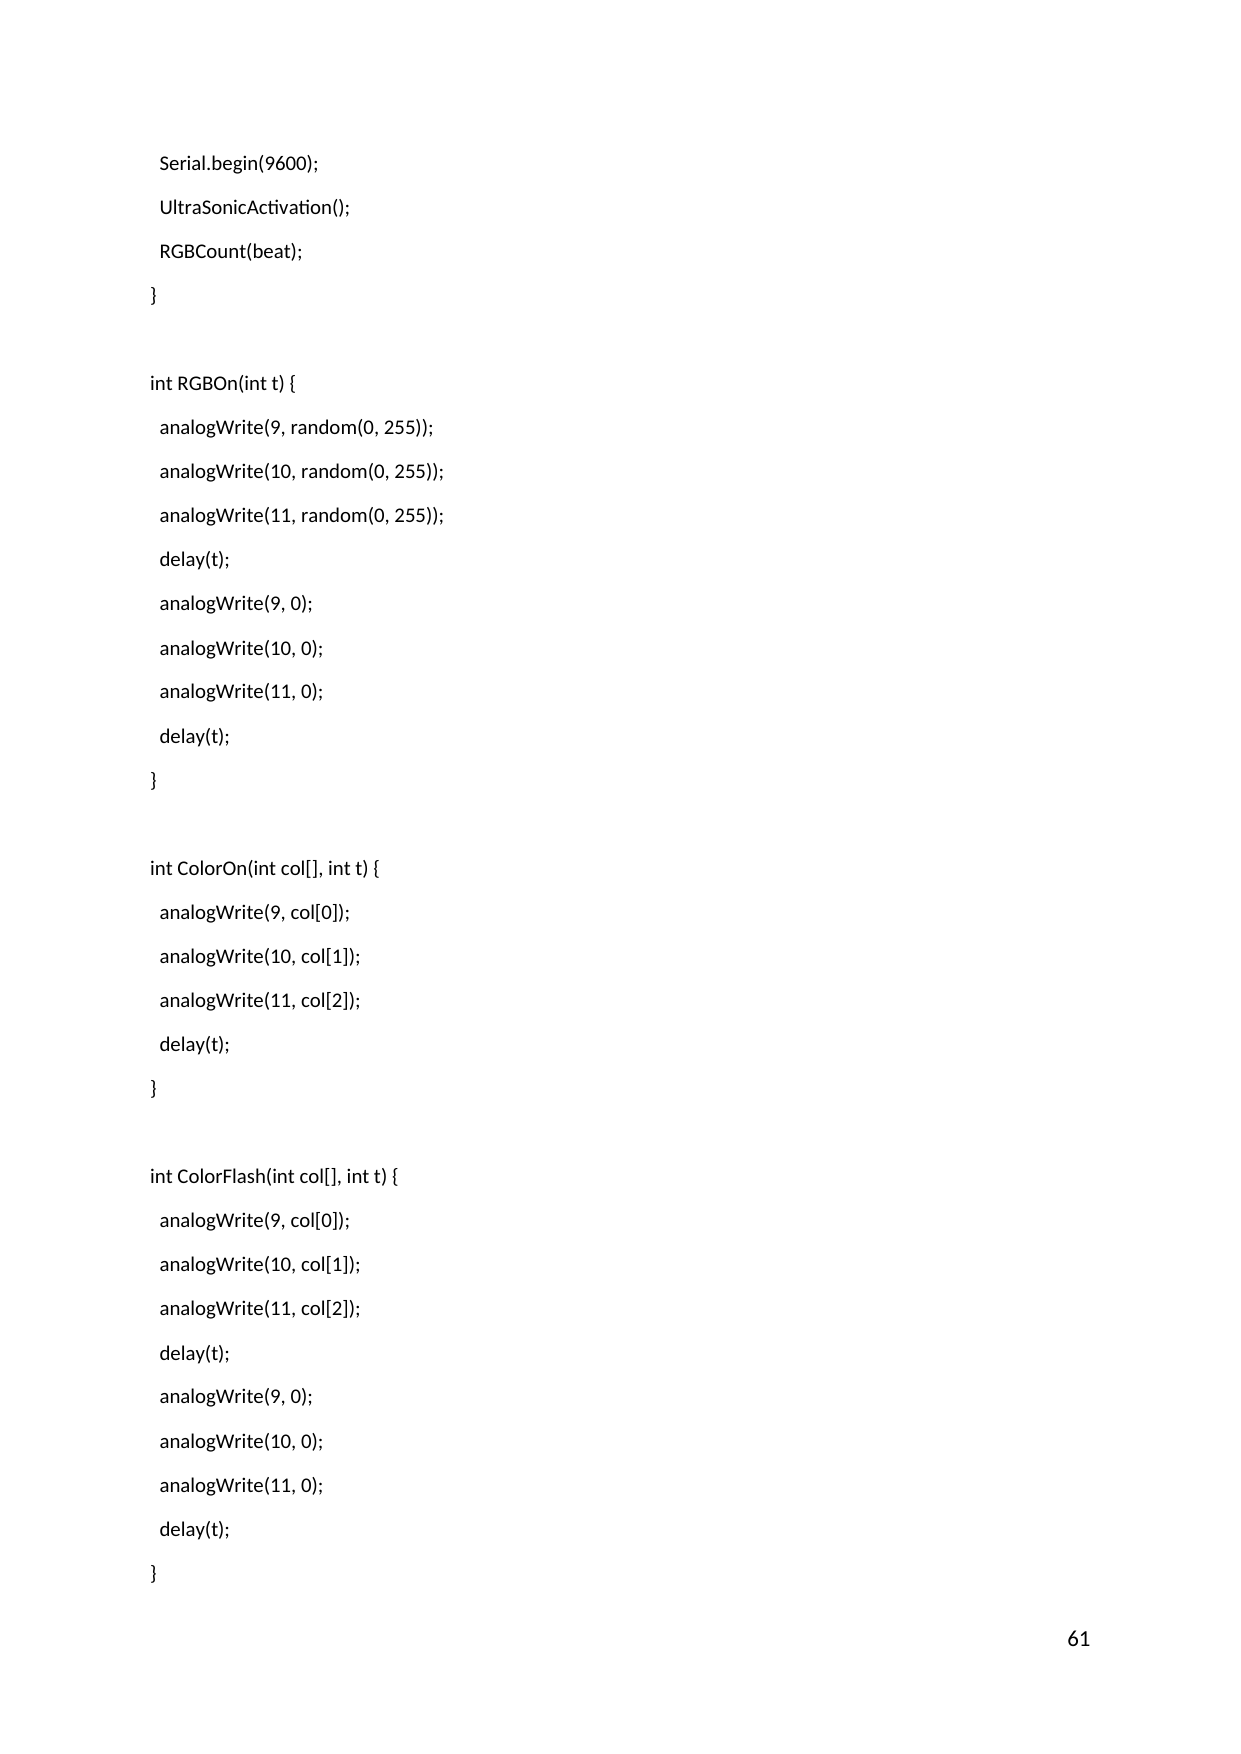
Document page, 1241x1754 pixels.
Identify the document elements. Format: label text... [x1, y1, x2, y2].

text analogWrite(9, col[0]); [150, 1207, 1090, 1233]
text analogWrite(10, 0); [150, 635, 1090, 660]
text analogWrite(10, col[1]); [150, 943, 1090, 968]
text UltraSonicActivation(); [150, 194, 1090, 219]
text analogWrite(9, random(0, 255)); [150, 414, 1090, 440]
text analogWrite(9, 0); [150, 591, 1090, 616]
text } [150, 1075, 1090, 1101]
text analogWrite(10, 0); [150, 1428, 1090, 1453]
text analogWrite(10, col[1]); [150, 1252, 1090, 1277]
text analogWrite(10, random(0, 255)); [150, 458, 1090, 484]
text Serial.begin(9600); [150, 150, 1090, 175]
text } [150, 767, 1090, 792]
text delay(t); [150, 1516, 1090, 1541]
text int RGBOn(int t) { [150, 370, 1090, 396]
text delay(t); [150, 723, 1090, 748]
text int ColorOn(int col[], int t) { [150, 855, 1090, 880]
text analogWrite(11, random(0, 255)); [150, 502, 1090, 528]
text } [150, 1560, 1090, 1585]
text analogWrite(11, col[2]); [150, 1296, 1090, 1321]
text analogWrite(11, col[2]); [150, 987, 1090, 1013]
text delay(t); [150, 1031, 1090, 1057]
text delay(t); [150, 1340, 1090, 1365]
text delay(t); [150, 547, 1090, 572]
text int ColorFlash(int col[], int t) { [150, 1163, 1090, 1189]
text RGBCount(beat); [150, 238, 1090, 263]
text analogWrite(9, col[0]); [150, 899, 1090, 924]
text analogWrite(11, 0); [150, 1472, 1090, 1497]
text analogWrite(9, 0); [150, 1384, 1090, 1409]
text } [150, 282, 1090, 308]
text analogWrite(11, 0); [150, 679, 1090, 704]
